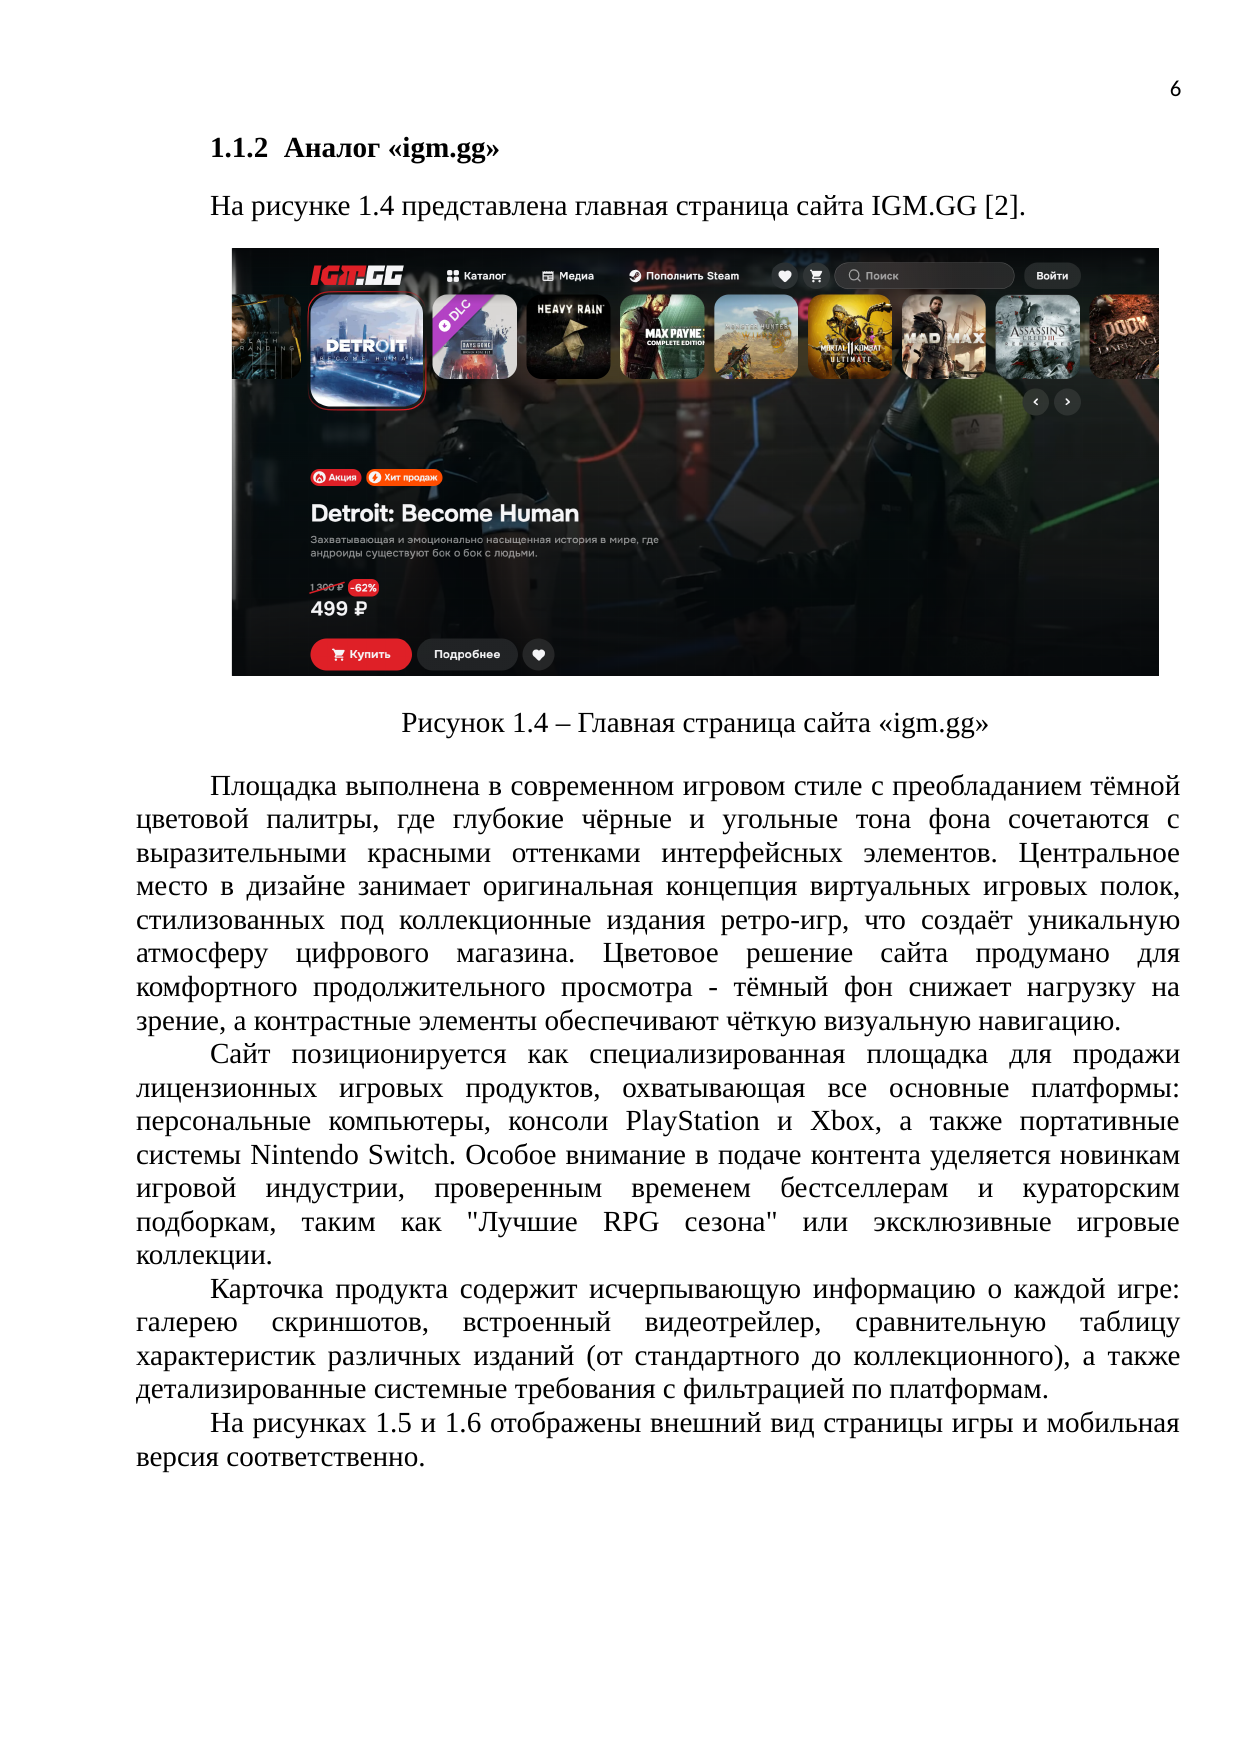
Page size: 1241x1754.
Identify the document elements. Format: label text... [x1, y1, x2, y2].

text Карточка продукта содержит исчерпывающую информацию о каждой игре: галерею скриншотов, встроенный видеотрейлер, сравнительную таблицу характеристик различных изданий (от стандартного до коллекционного), а также детализированные системные требования с фильтрацией по платформам. [136, 1271, 1181, 1405]
subtitle Аналог «igm.gg» [210, 130, 1181, 163]
text На рисунках 1.5 и 1.6 отображены внешний вид страницы игры и мобильная версия соответственно. [136, 1405, 1181, 1472]
picture [231, 248, 1159, 676]
text Площадка выполнена в современном игровом стиле с преобладанием тёмной цветовой палитры, где глубокие чёрные и угольные тона фона сочетаются с выразительными красными оттенками интерфейсных элементов. Центральное место в дизайне занимает оригинальная концепция виртуальных игровых полок, стилизованных под коллекционные издания ретро-игр, что создаёт уникальную атмосферу цифрового магазина. Цветовое решение сайта продумано для комфортного продолжительного просмотра - тёмный фон снижает нагрузку на зрение, а контрастные элементы обеспечивают чёткую визуальную навигацию. [136, 768, 1181, 1036]
text На рисунке 1.4 представлена главная страница сайта IGM.GG [2]. [210, 188, 1181, 222]
text Сайт позиционируется как специализированная площадка для продажи лицензионных игровых продуктов, охватывающая все основные платформы: персональные компьютеры, консоли PlayStation и Xbox, а также портативные системы Nintendo Switch. Особое внимание в подаче контента уделяется новинкам игровой индустрии, проверенным временем бестселлерам и кураторским подборкам, таким как "Лучшие RPG сезона" или эксклюзивные игровые коллекции. [136, 1036, 1181, 1271]
text Рисунок 1.4 – Главная страница сайта «igm.gg» [136, 705, 1181, 739]
